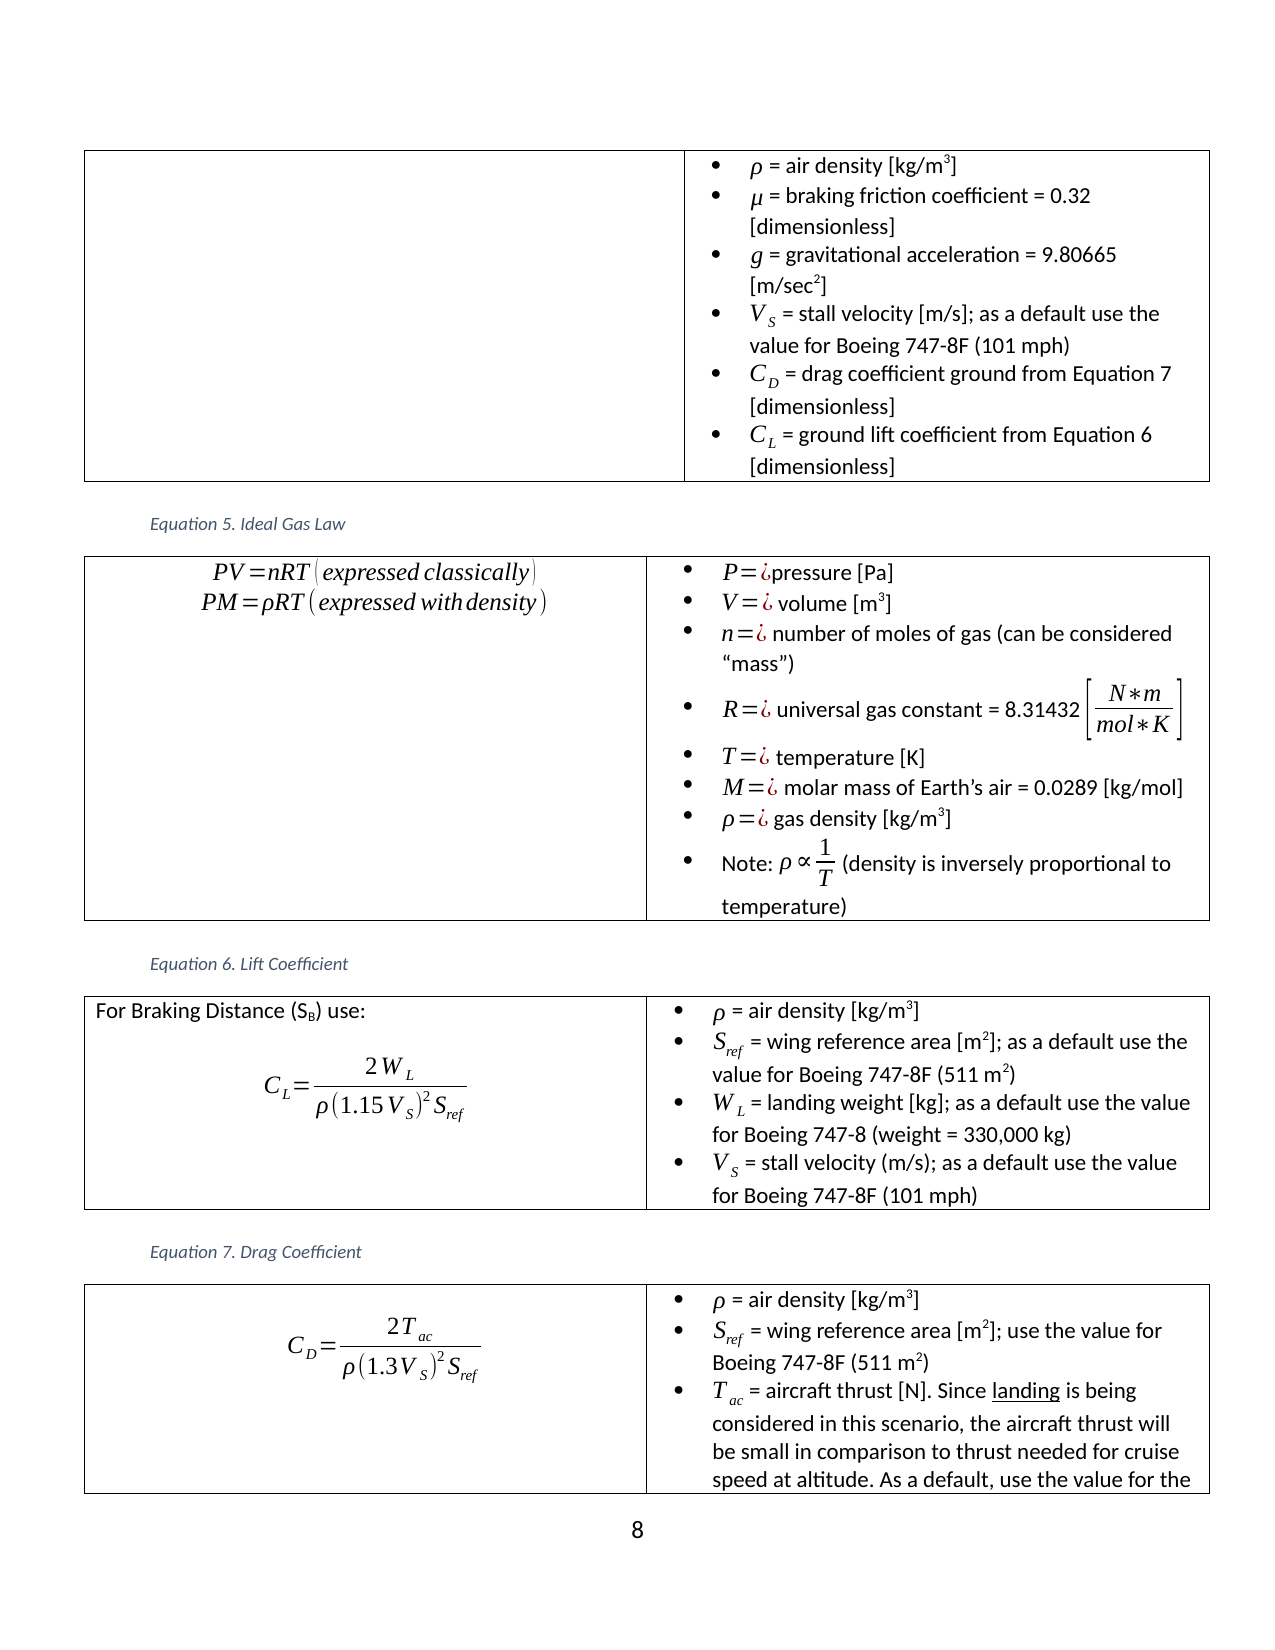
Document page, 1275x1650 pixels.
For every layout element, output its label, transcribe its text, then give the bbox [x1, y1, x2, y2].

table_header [685, 151, 1209, 481]
table_header = air density [kg/m3] = wing reference area [m2]; as a default use the value for Boeing 747-8F (511 m2) = landing weight [kg]; as a default use the value for Boeing 747-8 (weight = 330,000 kg) = stall velocity (m/s); as a default use the value for Boeing 747-8F (101 mph) [647, 997, 1209, 1209]
table_header For Braking Distance (SB) use: [85, 997, 646, 1209]
text Equation 7. Drag Coefficient [150, 1240, 1125, 1263]
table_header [647, 1285, 1209, 1493]
text Equation 6. Lift Coefficient [150, 952, 1125, 975]
table_header pressure [Pa] volume [m3] number of moles of gas (can be considered “mass”) universal gas constant = 8.31432 temperature [K] molar mass of Earth’s air = 0.0289 [kg/mol] gas density [kg/m3] Note: (density is inversely proportional to temperature) [647, 557, 1209, 920]
table_header [85, 1285, 646, 1493]
table_header [85, 557, 646, 920]
text Equation 5. Ideal Gas Law [150, 512, 1125, 535]
table_header [85, 151, 684, 481]
